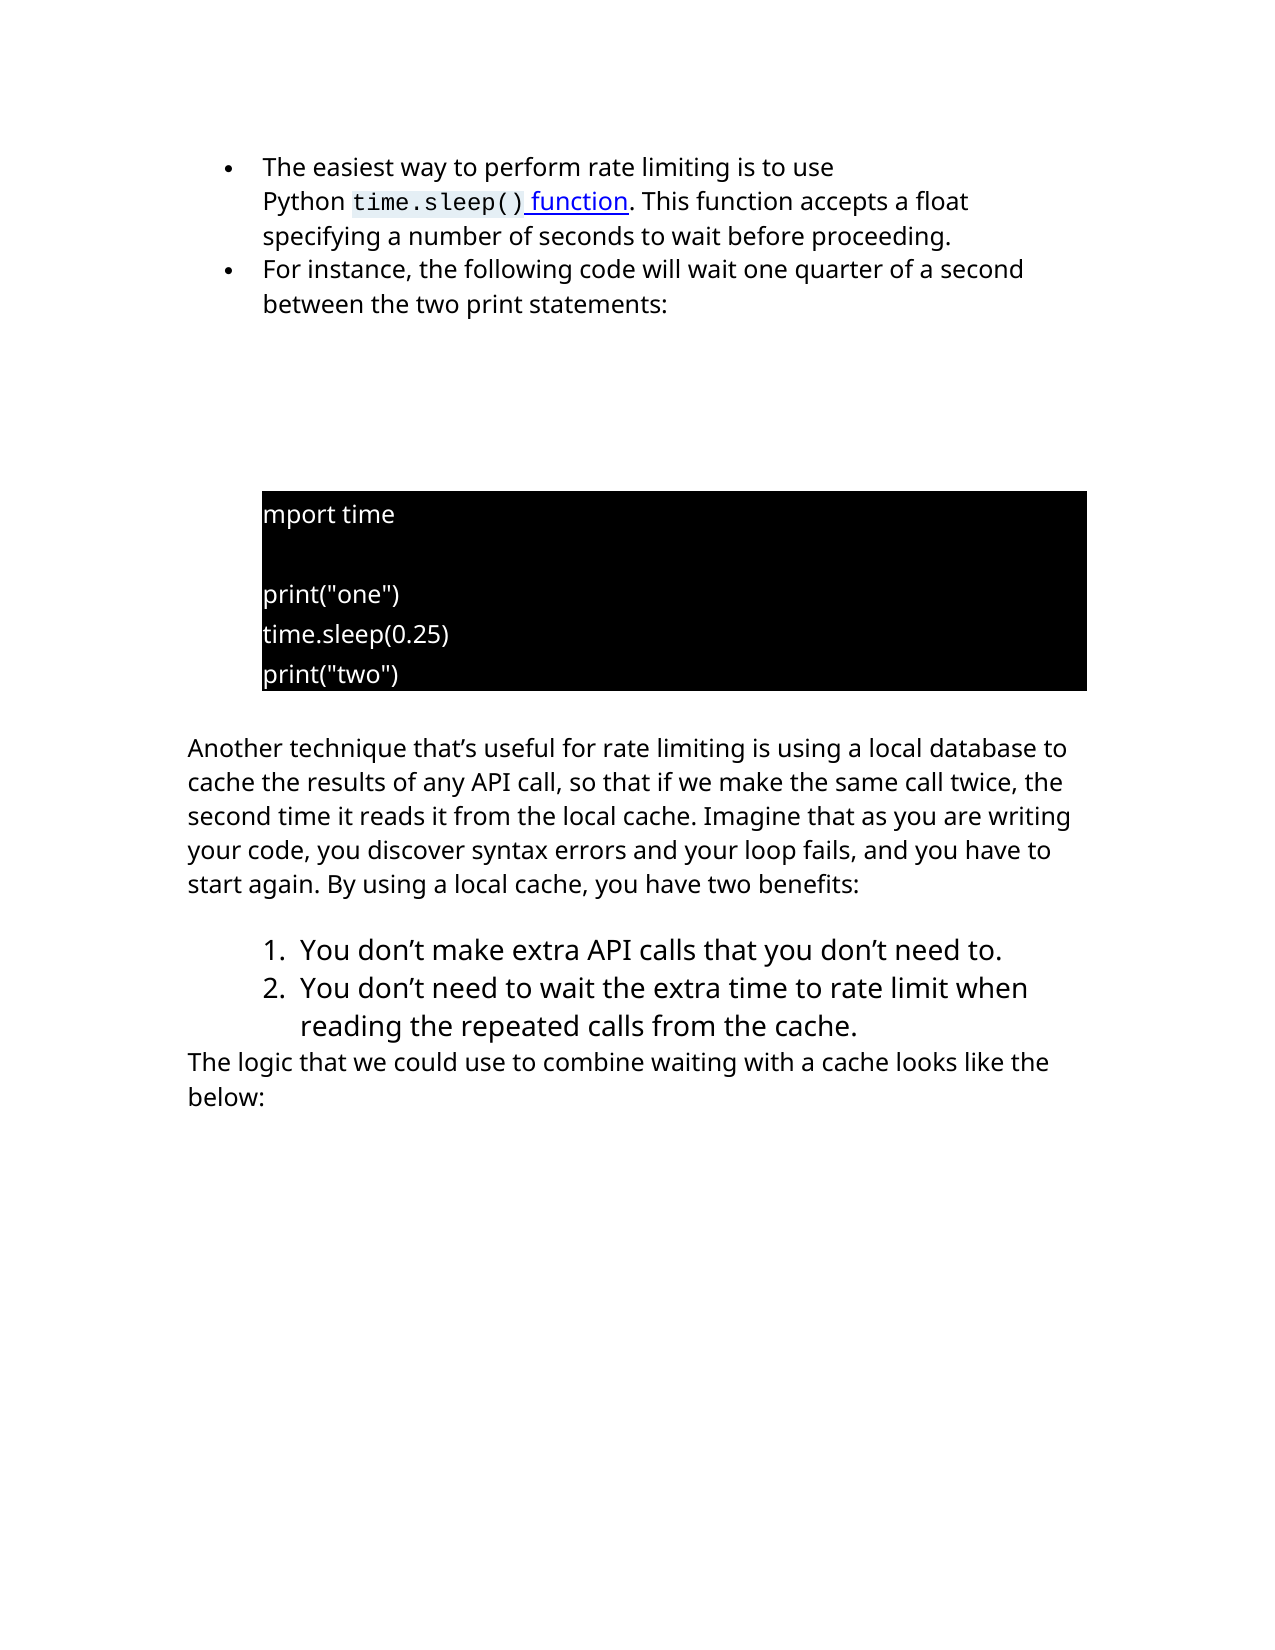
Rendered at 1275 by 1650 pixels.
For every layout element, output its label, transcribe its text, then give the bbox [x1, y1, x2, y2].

text Another technique that’s useful for rate limiting is using a local database to cache the results of any API call, so that if we make the same call twice, the second time it reads it from the local cache. Imagine that as you are writing your code, you discover syntax errors and your loop fails, and you have to start again. By using a local cache, you have two benefits: [187, 731, 1087, 901]
text The logic that we could use to combine waiting with a cache looks like the below: [187, 1045, 1087, 1113]
list You don’t make extra API calls that you don’t need to. [262, 930, 1087, 968]
list print("two") [262, 651, 1087, 691]
list mport time [262, 491, 1087, 531]
list The easiest way to perform rate limiting is to use Python time.sleep() function. This function accepts a float specifying a number of seconds to wait before proceeding. [225, 150, 1087, 252]
list For instance, the following code will wait one quarter of a second between the two print statements: [225, 252, 1087, 320]
list time.sleep(0.25) [262, 611, 1087, 651]
list print("one") [262, 571, 1087, 611]
list You don’t need to wait the extra time to rate limit when reading the repeated calls from the cache. [262, 968, 1087, 1045]
